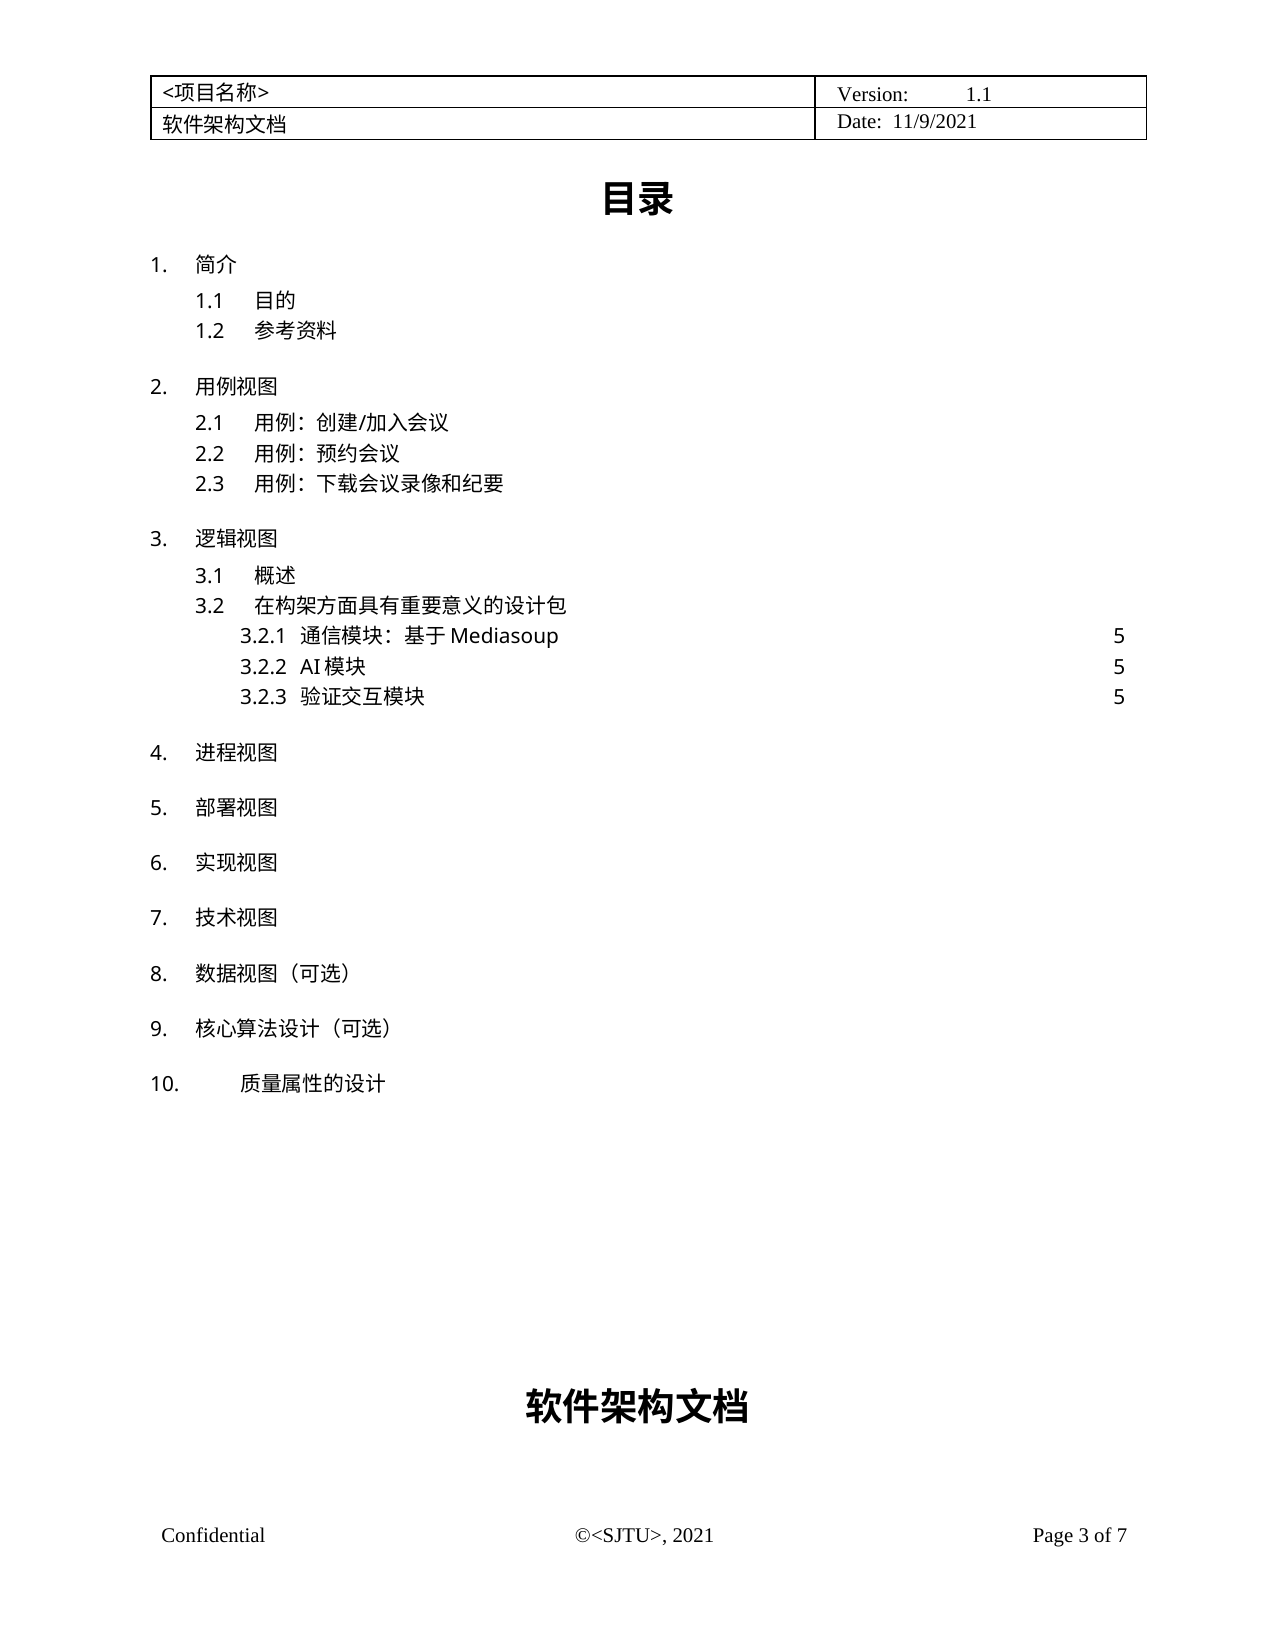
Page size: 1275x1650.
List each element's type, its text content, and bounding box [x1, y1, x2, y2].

text 3.2 在构架方面具有重要意义的设计包 5 [195, 589, 1050, 620]
text 3.2.3 验证交互模块 5 [240, 680, 1125, 711]
text 3.2.1 通信模块：基于Mediasoup 5 [240, 620, 1125, 650]
text 8. 数据视图（可选） 7 [150, 957, 1050, 987]
text 9. 核心算法设计（可选） 7 [150, 1012, 1050, 1043]
text 5. 部署视图 6 [150, 791, 1050, 821]
text 3. 逻辑视图 4 [150, 523, 1050, 553]
text 6. 实现视图 6 [150, 846, 1050, 877]
title 目录 [150, 169, 1125, 223]
text 2.2 用例：预约会议 4 [195, 437, 1050, 467]
text 1.1 目的 4 [195, 284, 1050, 315]
text 1.2 参考资料 4 [195, 315, 1050, 345]
text 2.1 用例：创建/加入会议 4 [195, 407, 1050, 437]
text 7. 技术视图 7 [150, 902, 1050, 932]
text 2. 用例视图 4 [150, 370, 1050, 400]
text 3.2.2 AI模块 5 [240, 650, 1125, 680]
text 1. 简介 4 [150, 248, 1050, 278]
title 软件架构文档 [150, 1377, 1125, 1431]
text 10. 质量属性的设计 7 [150, 1068, 1050, 1098]
text 4. 进程视图 5 [150, 736, 1050, 766]
text 2.3 用例：下载会议录像和纪要 4 [195, 467, 1050, 498]
text 3.1 概述 4 [195, 559, 1050, 589]
